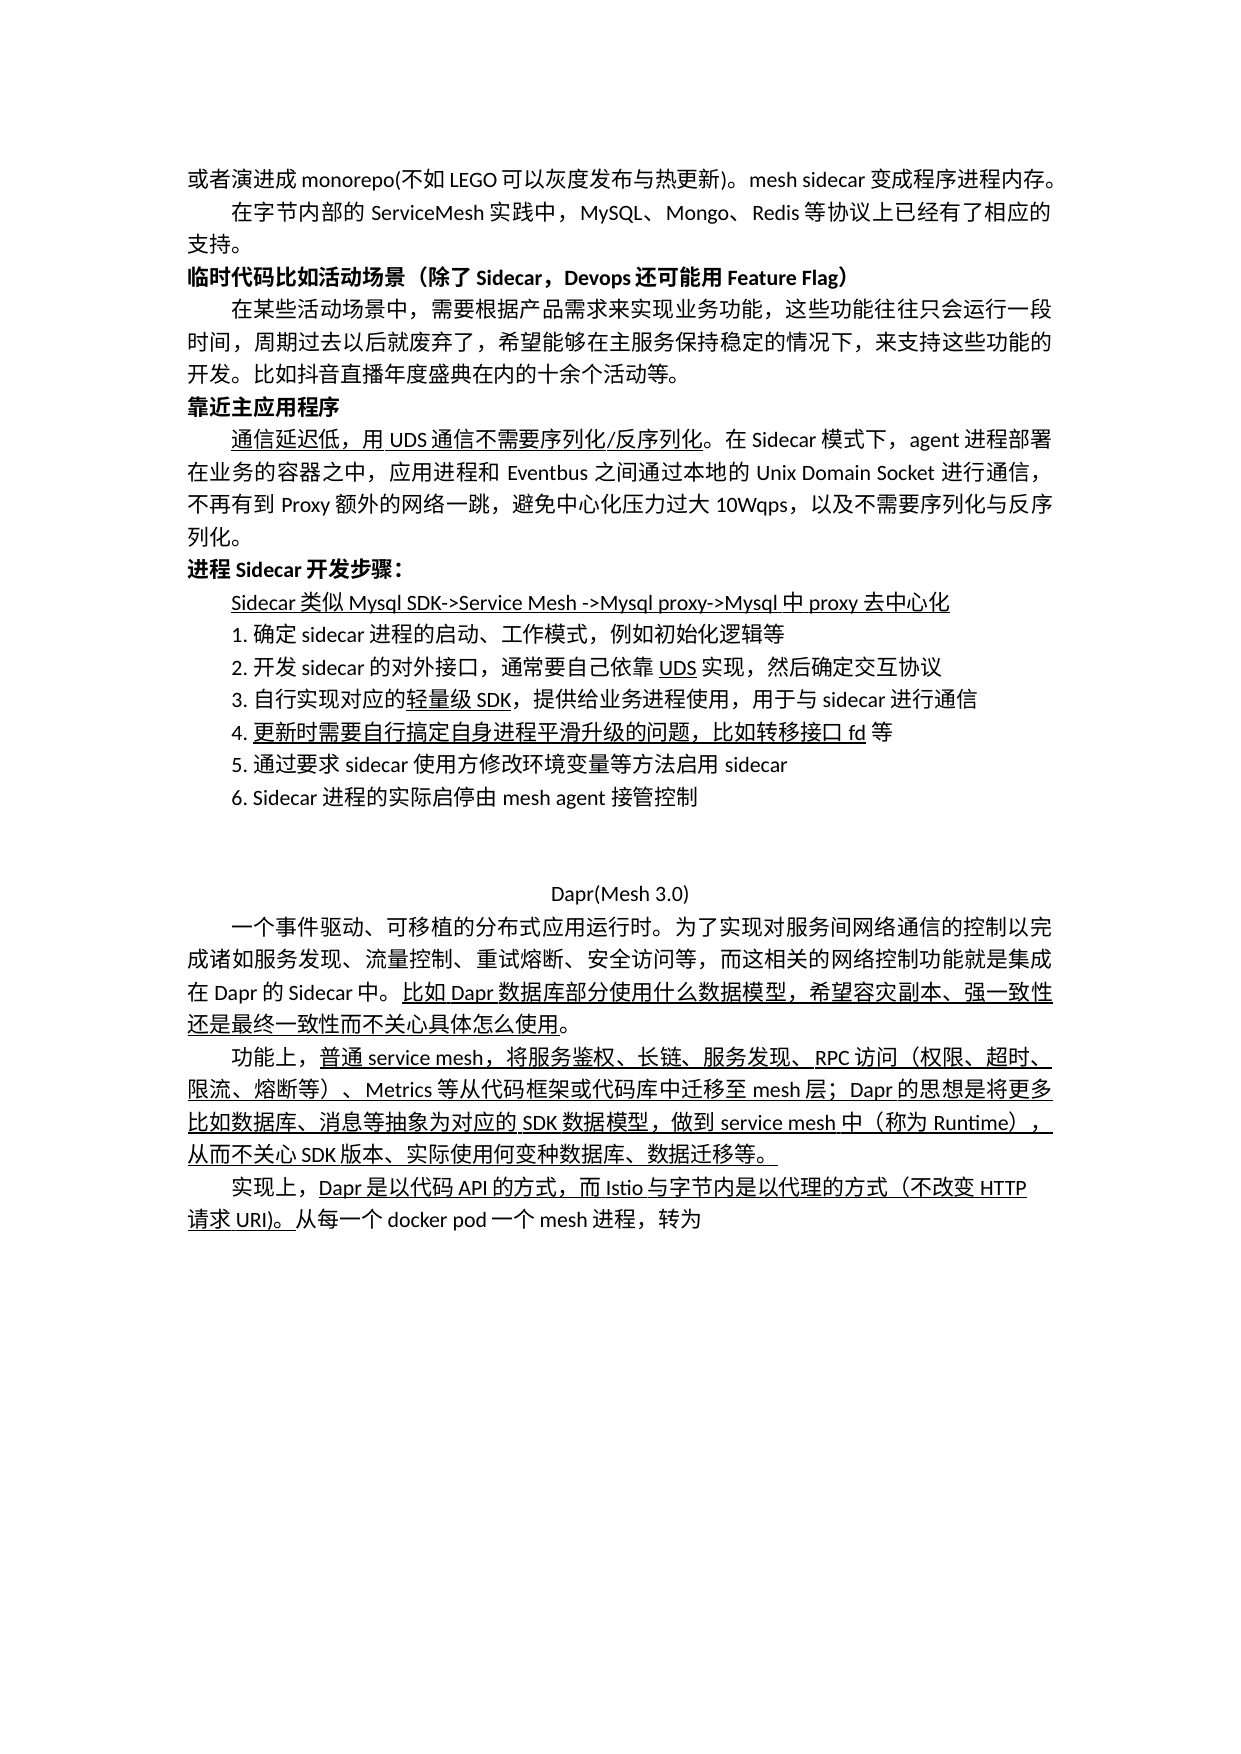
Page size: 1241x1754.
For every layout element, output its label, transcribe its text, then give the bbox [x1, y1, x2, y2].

text 临时代码比如活动场景（除了Sidecar，Devops还可能用Feature Flag） [187, 259, 1053, 292]
text Sidecar类似Mysql SDK->Service Mesh ->Mysql proxy->Mysql中proxy 去中心化 [187, 584, 1053, 617]
text 靠近主应用程序 [187, 389, 1053, 422]
text 3. 自行实现对应的轻量级 SDK，提供给业务进程使用，用于与 sidecar 进行通信 [231, 682, 1053, 714]
text 实现上，Dapr是以代码API的方式，而Istio与字节内是以代理的方式（不改变HTTP请求URI)。从每一个docker pod一个mesh进程，转为 [187, 1169, 1053, 1234]
text 5. 通过要求 sidecar 使用方修改环境变量等方法启用 sidecar [231, 747, 1053, 779]
text 1. 确定 sidecar 进程的启动、工作模式，例如初始化逻辑等 [231, 617, 1053, 649]
text 功能上，普通service mesh，将服务鉴权、长链、服务发现、RPC访问（权限、超时、限流、熔断等）、Metrics等从代码框架或代码库中迁移至mesh层；Dapr的思想是将更多比如数据库、消息等抽象为对应的SDK数据模型，做到service mesh中（称为Runtime），从而不关心SDK版本、实际使用何变种数据库、数据迁移等。 [187, 1101, 1053, 1169]
text 6. Sidecar 进程的实际启停由 mesh agent 接管控制 [231, 779, 1053, 812]
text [187, 162, 1053, 194]
text 进程Sidecar开发步骤： [187, 552, 1053, 584]
text 功能上，普通service mesh，将服务鉴权、长链、服务发现、RPC访问（权限、超时、限流、熔断等）、Metrics等从代码框架或代码库中迁移至mesh层；Dapr的思想是将更多比如数据库、消息等抽象为对应的SDK数据模型，做到service mesh中（称为Runtime），从而不关心SDK版本、实际使用何变种数据库、数据迁移等。 [187, 1039, 1053, 1100]
text 在某些活动场景中，需要根据产品需求来实现业务功能，这些功能往往只会运行一段时间，周期过去以后就废弃了，希望能够在主服务保持稳定的情况下，来支持这些功能的开发。比如抖音直播年度盛典在内的十余个活动等。 [187, 292, 1053, 389]
text 通信延迟低，用UDS通信不需要序列化/反序列化。在 Sidecar 模式下，agent 进程部署在业务的容器之中，应用进程和 Eventbus 之间通过本地的 Unix Domain Socket 进行通信，不再有到 Proxy 额外的网络一跳，避免中心化压力过大10Wqps，以及不需要序列化与反序列化。 [187, 422, 1053, 552]
text 2. 开发 sidecar 的对外接口，通常要自己依靠 UDS 实现，然后确定交互协议 [231, 649, 1053, 682]
text Dapr(Mesh 3.0) [187, 877, 1053, 909]
text 在字节内部的ServiceMesh实践中，MySQL、Mongo、Redis等协议上已经有了相应的支持。 [187, 194, 1053, 259]
text 4. 更新时需要自行搞定自身进程平滑升级的问题，比如转移接口 fd 等 [231, 714, 1053, 747]
text 一个事件驱动、可移植的分布式应用运行时。为了实现对服务间网络通信的控制以完成诸如服务发现、流量控制、重试熔断、安全访问等，而这相关的网络控制功能就是集成在Dapr的Sidecar中。比如Dapr数据库部分使用什么数据模型，希望容灾副本、强一致性还是最终一致性而不关心具体怎么使用。 [187, 909, 1053, 1039]
